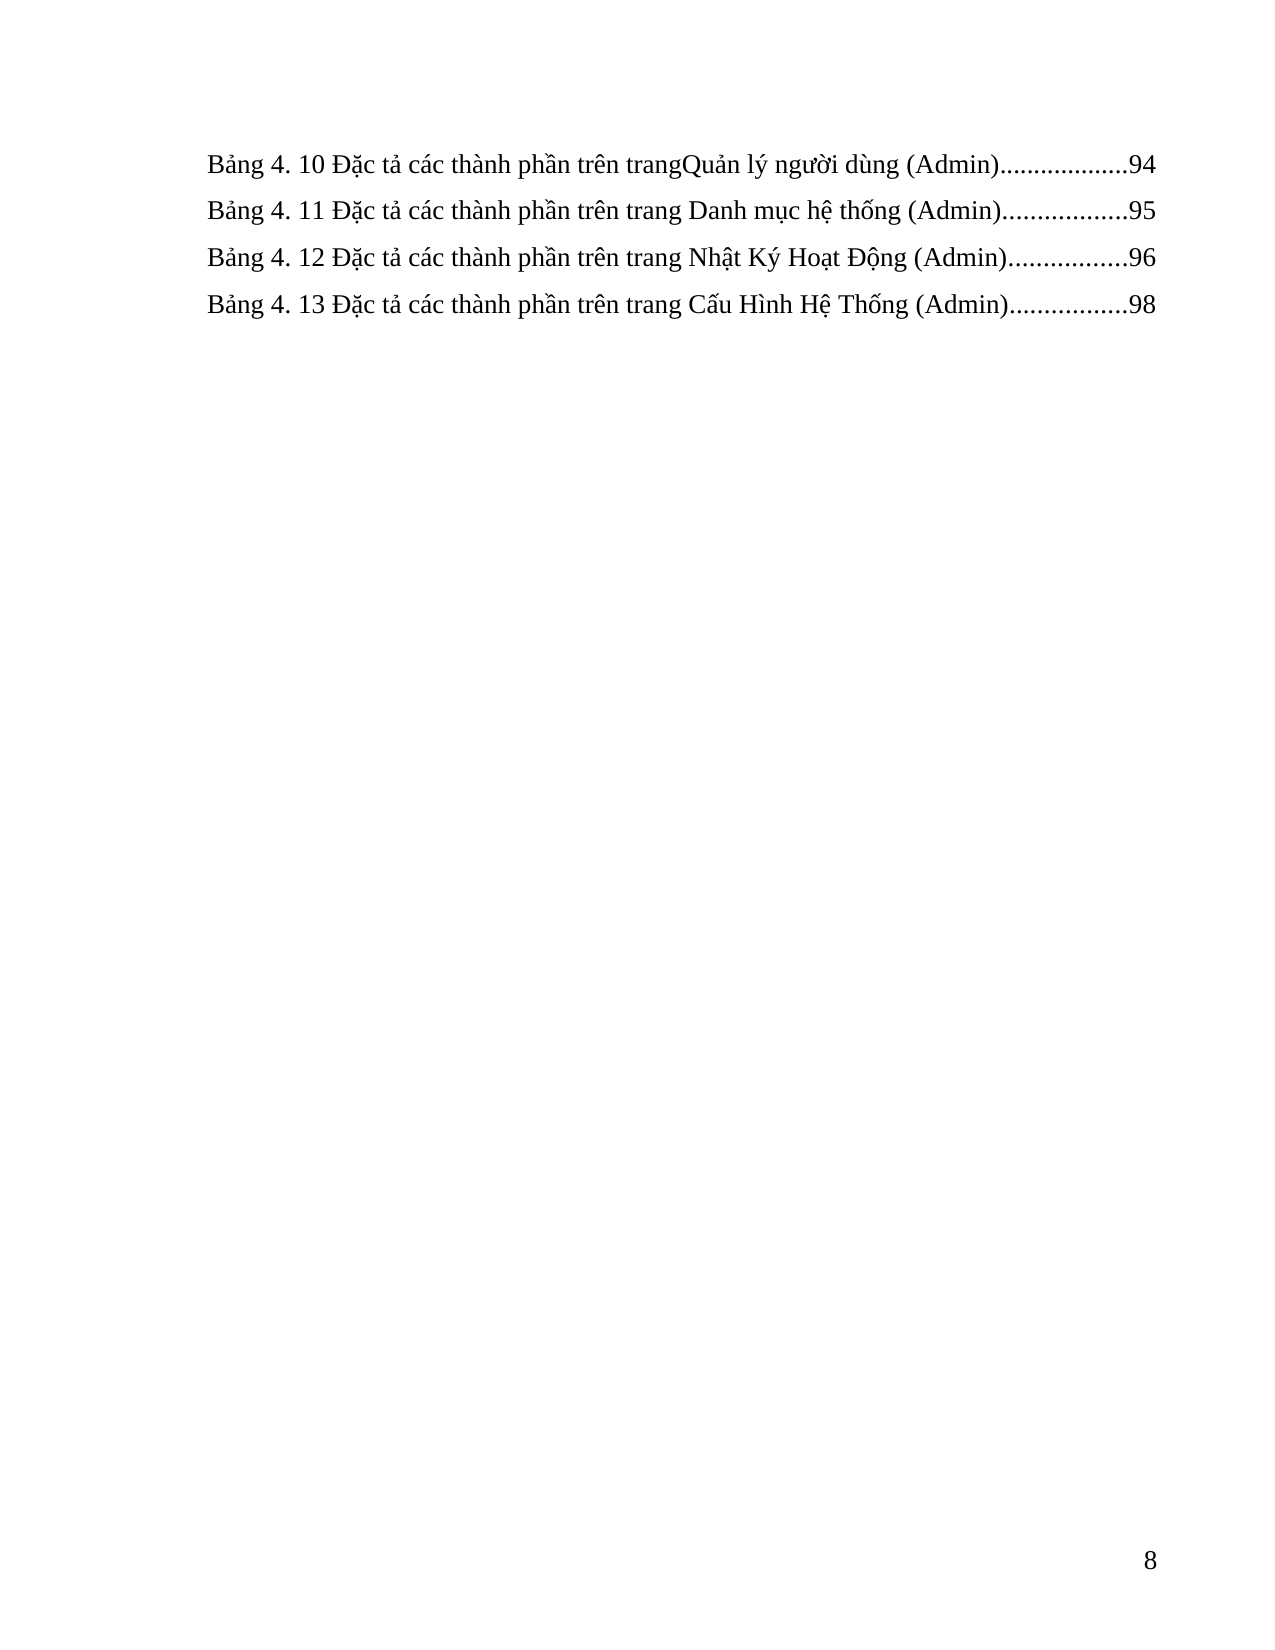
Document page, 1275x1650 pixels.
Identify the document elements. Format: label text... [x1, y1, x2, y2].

text Bảng 4. 10 Đặc tả các thành phần trên trangQuản lý người dùng (Admin) 94 [207, 148, 1157, 179]
text Bảng 4. 11 Đặc tả các thành phần trên trang Danh mục hệ thống (Admin) 95 [207, 194, 1157, 226]
text Bảng 4. 13 Đặc tả các thành phần trên trang Cấu Hình Hệ Thống (Admin) 98 [207, 288, 1157, 319]
text Bảng 4. 12 Đặc tả các thành phần trên trang Nhật Ký Hoạt Động (Admin) 96 [207, 241, 1157, 272]
